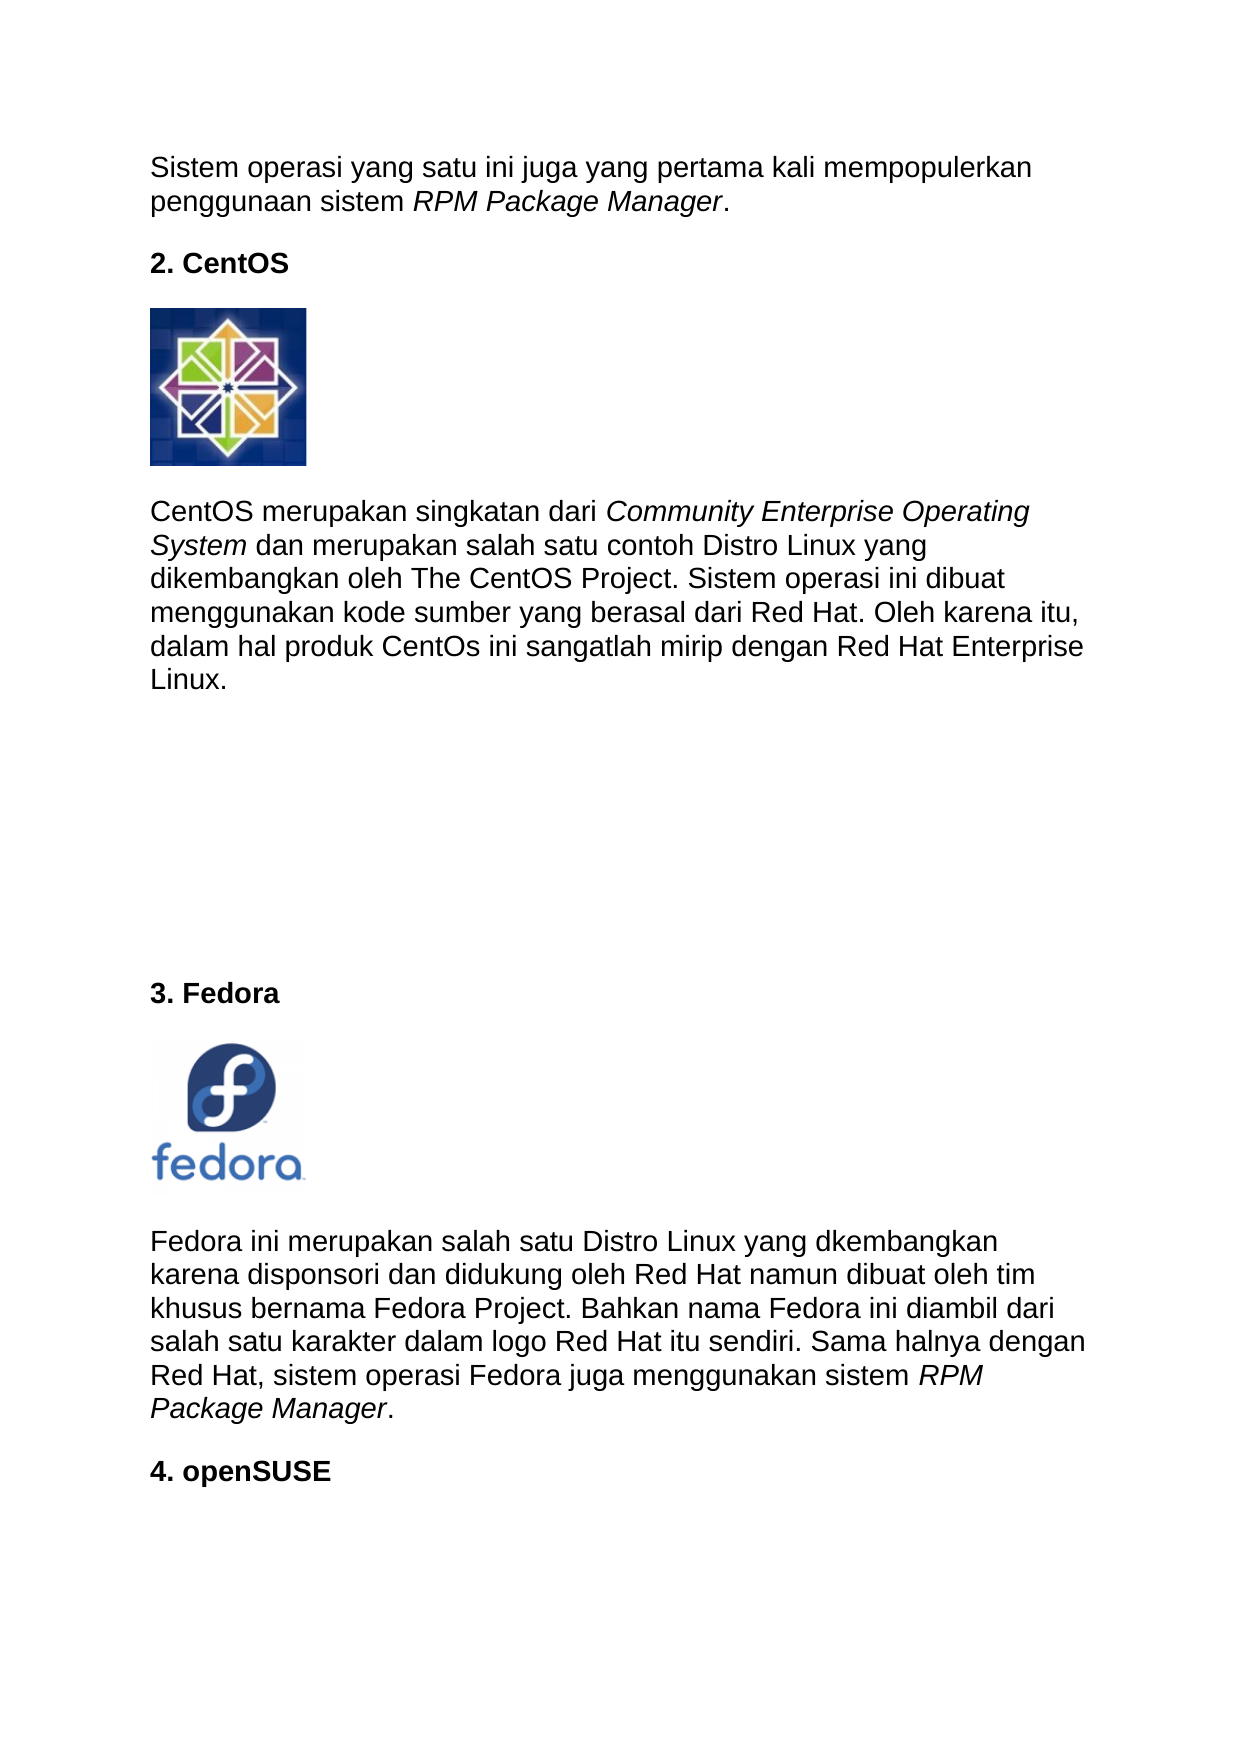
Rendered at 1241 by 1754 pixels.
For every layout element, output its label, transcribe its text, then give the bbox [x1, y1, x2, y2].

text 4. openSUSE [150, 1454, 1090, 1488]
text Fedora ini merupakan salah satu Distro Linux yang dkembangkan karena disponsori dan didukung oleh Red Hat namun dibuat oleh tim khusus bernama Fedora Project. Bahkan nama Fedora ini diambil dari salah satu karakter dalam logo Red Hat itu sendiri. Sama halnya dengan Red Hat, sistem operasi Fedora juga menggunakan sistem RPM Package Manager. [150, 1224, 1090, 1425]
text 3. Fedora [150, 976, 1090, 1009]
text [150, 150, 1090, 217]
picture [150, 308, 307, 466]
text CentOS merupakan singkatan dari Community Enterprise Operating System dan merupakan salah satu contoh Distro Linux yang dikembangkan oleh The CentOS Project. Sistem operasi ini dibuat menggunakan kode sumber yang berasal dari Red Hat. Oleh karena itu, dalam hal produk CentOs ini sangatlah mirip dengan Red Hat Enterprise Linux. [150, 494, 1090, 696]
text 2. CentOS [150, 246, 1090, 280]
picture [150, 1038, 307, 1195]
